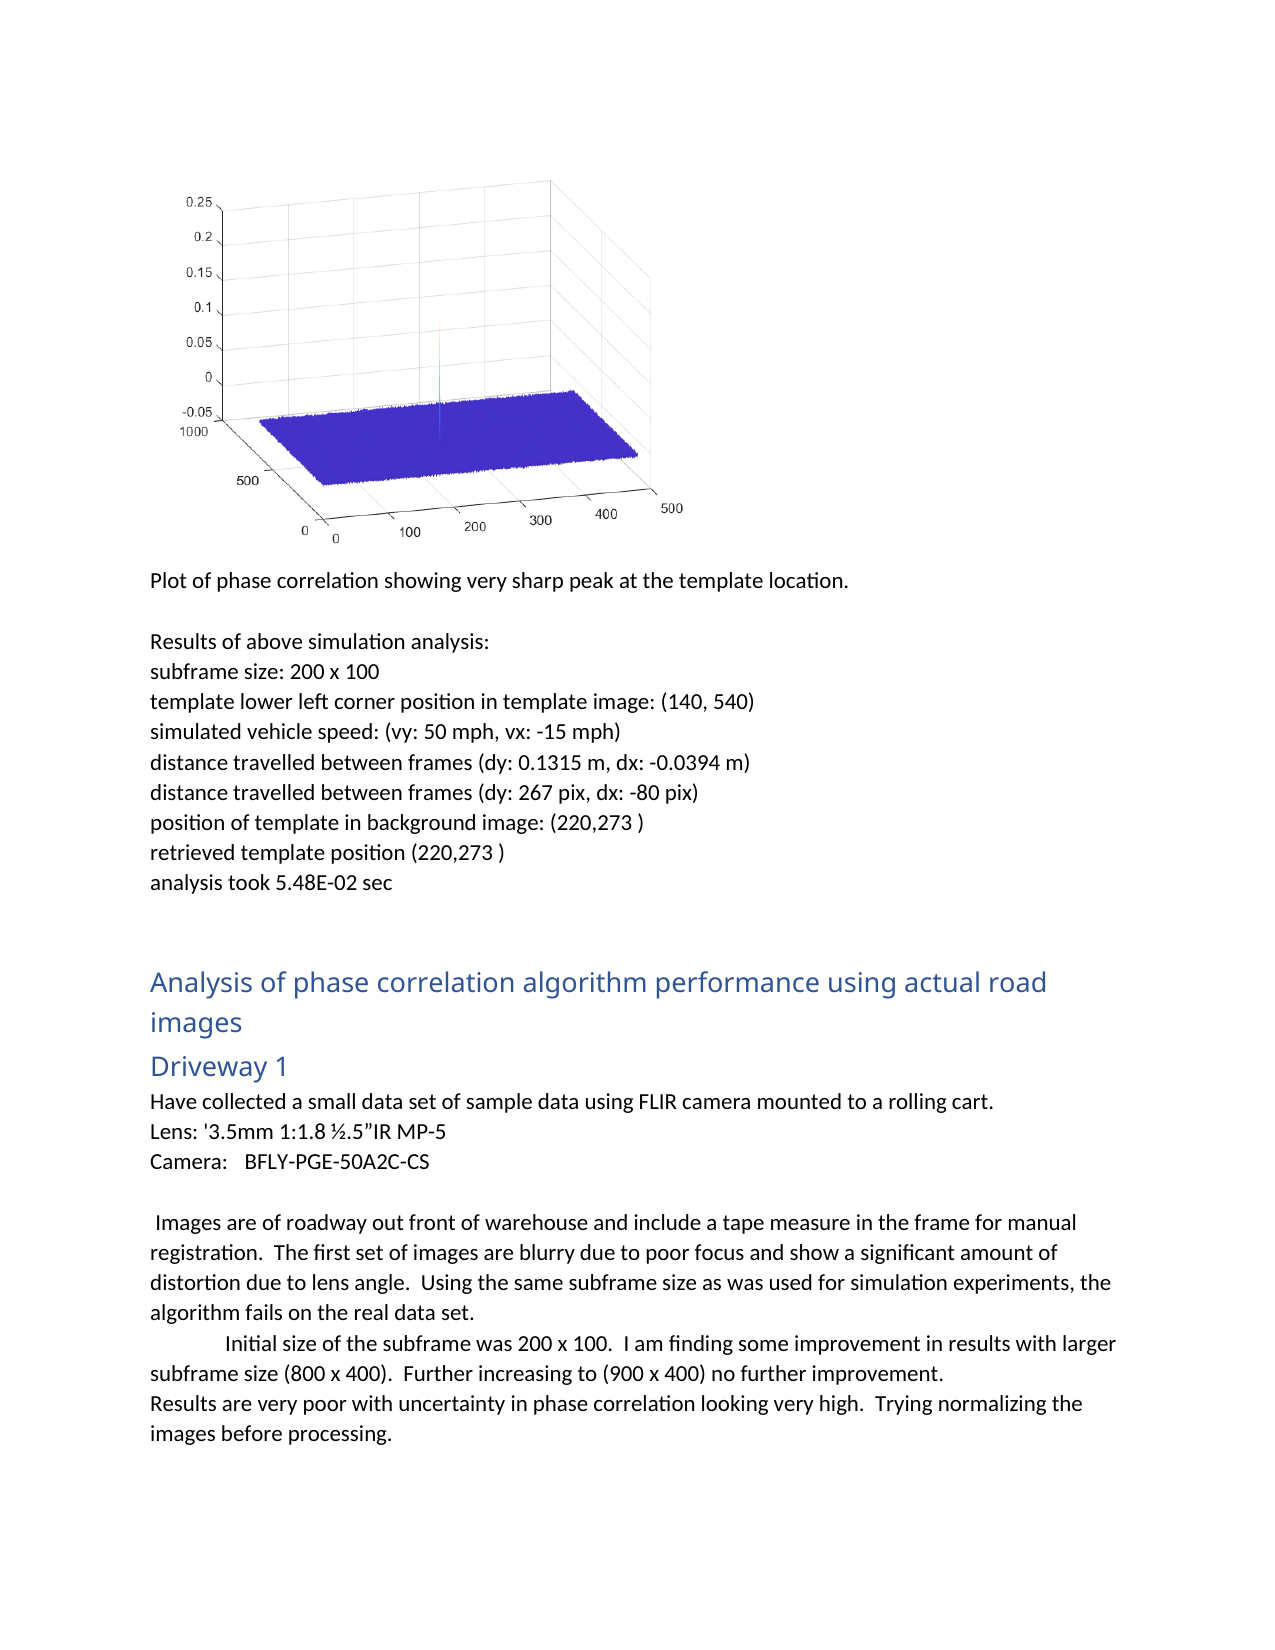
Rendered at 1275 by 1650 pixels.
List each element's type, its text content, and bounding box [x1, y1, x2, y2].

text Plot of phase correlation showing very sharp peak at the template location. [150, 566, 1125, 594]
text template lower left corner position in template image: (140, 540) [150, 687, 1125, 715]
text Images are of roadway out front of warehouse and include a tape measure in the frame for manual registration. The first set of images are blurry due to poor focus and show a significant amount of distortion due to lens angle. Using the same subframe size as was used for simulation experiments, the algorithm fails on the real data set. [150, 1208, 1125, 1326]
text analysis took 5.48E-02 sec [150, 868, 1125, 896]
text Have collected a small data set of sample data using FLIR camera mounted to a rolling cart. [150, 1087, 1125, 1115]
text Lens: '3.5mm 1:1.8 ½.5”IR MP-5 [150, 1117, 1125, 1145]
text Results are very poor with uncertainty in phase correlation looking very high. Trying normalizing the images before processing. [150, 1389, 1125, 1447]
subtitle Analysis of phase correlation algorithm performance using actual road images [150, 963, 1125, 1040]
text Results of above simulation analysis: [150, 627, 1125, 655]
picture [150, 150, 703, 565]
text position of template in background image: (220,273 ) [150, 808, 1125, 836]
text Camera: BFLY-PGE-50A2C-CS [150, 1147, 1125, 1175]
text retrieved template position (220,273 ) [150, 838, 1125, 866]
text distance travelled between frames (dy: 0.1315 m, dx: -0.0394 m) [150, 748, 1125, 776]
text distance travelled between frames (dy: 267 pix, dx: -80 pix) [150, 778, 1125, 806]
text subframe size: 200 x 100 [150, 657, 1125, 685]
text Initial size of the subframe was 200 x 100. I am finding some improvement in results with larger subframe size (800 x 400). Further increasing to (900 x 400) no further improvement. [150, 1329, 1125, 1387]
text simulated vehicle speed: (vy: 50 mph, vx: -15 mph) [150, 717, 1125, 745]
subtitle Driveway 1 [150, 1047, 1125, 1084]
